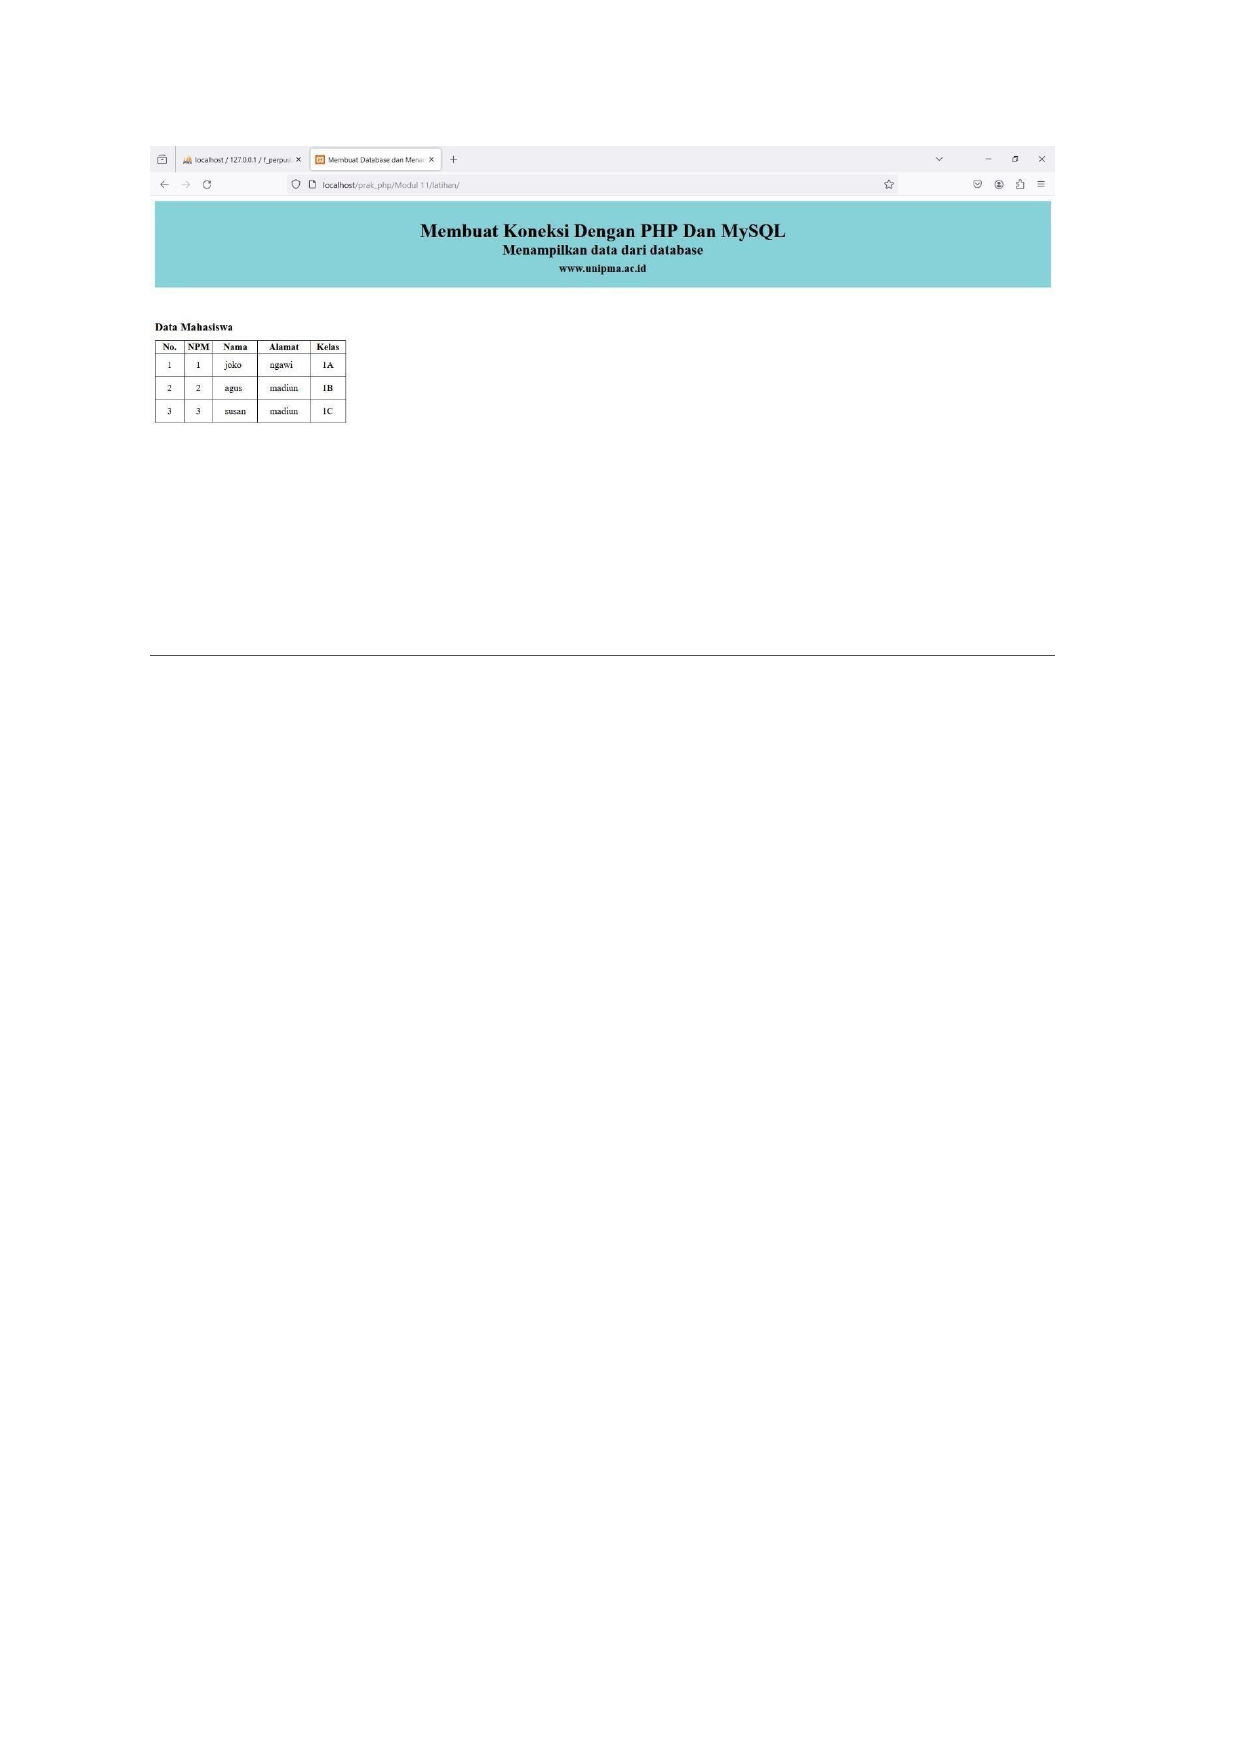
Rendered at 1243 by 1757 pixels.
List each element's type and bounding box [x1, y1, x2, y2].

picture [150, 146, 1055, 656]
